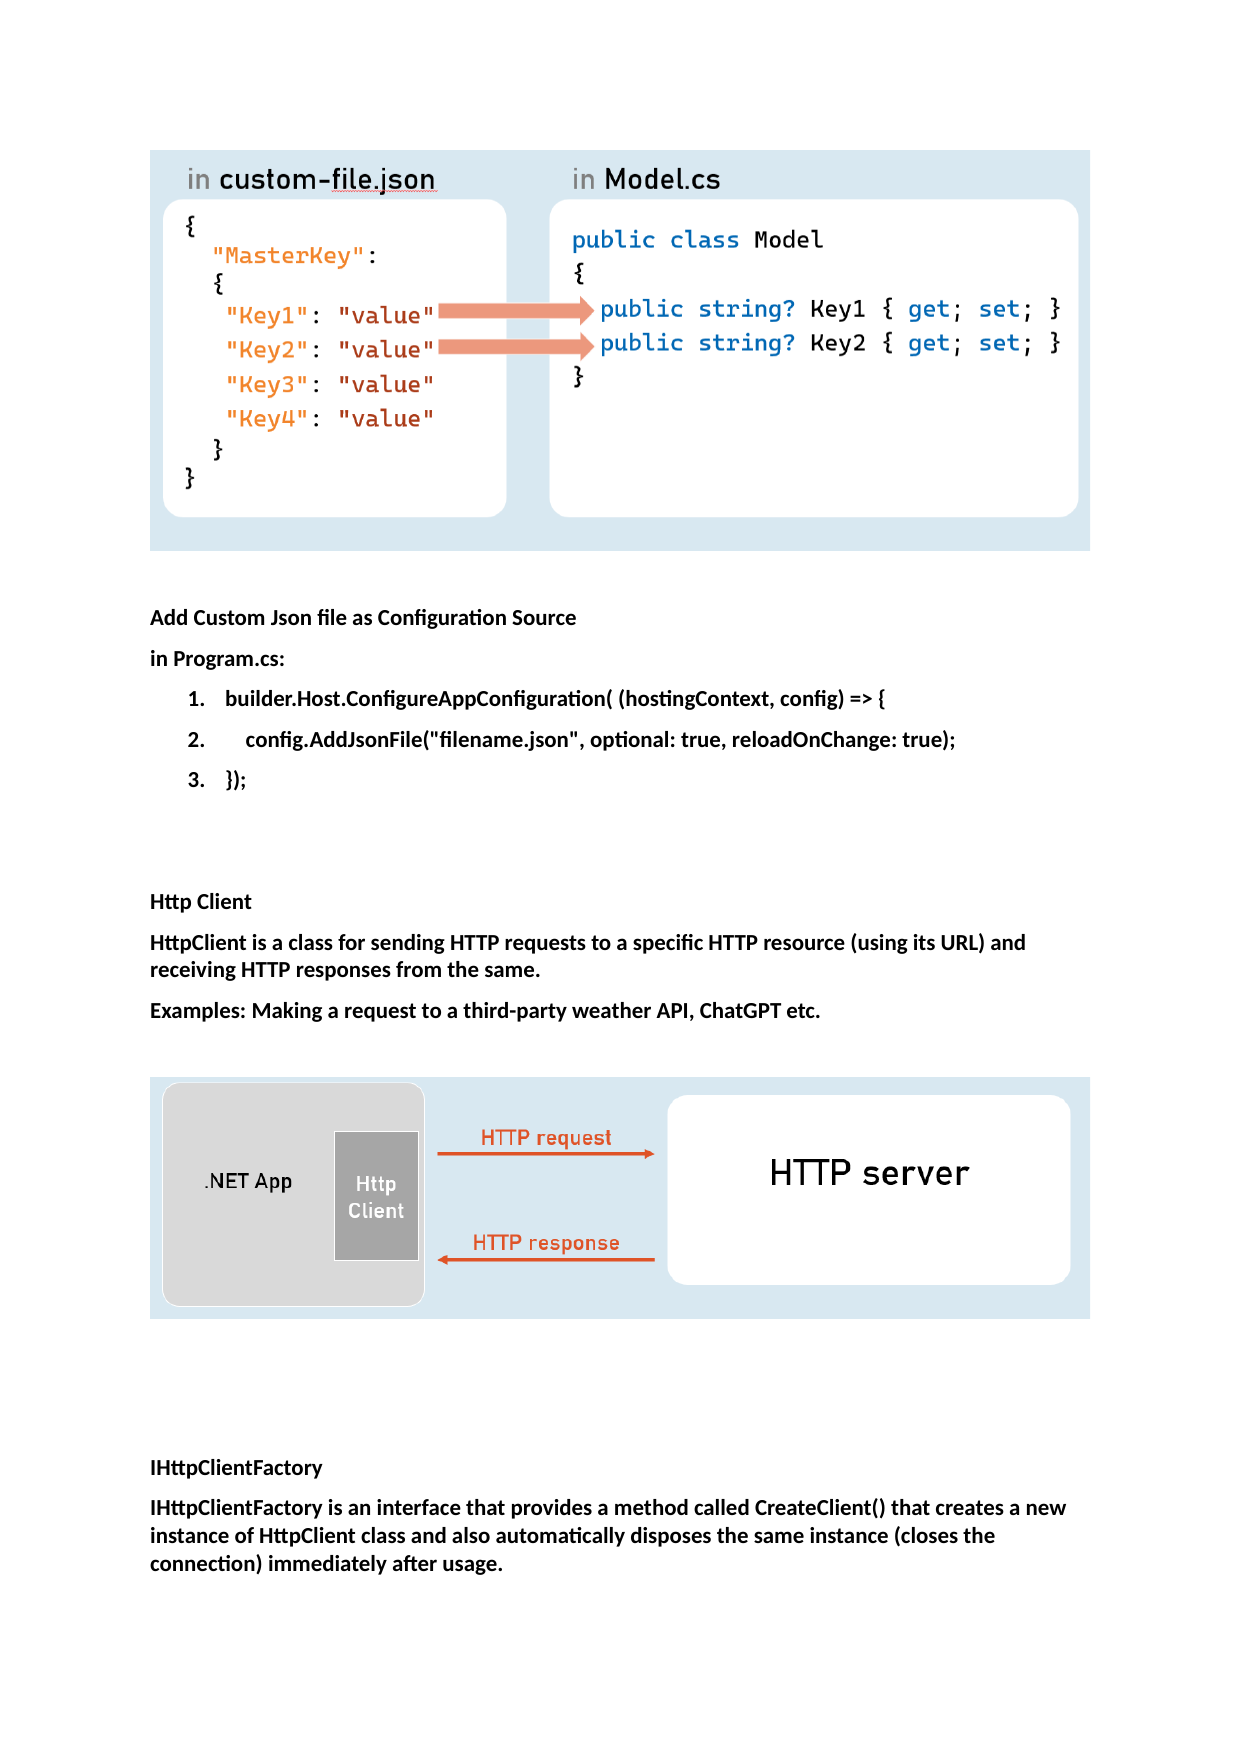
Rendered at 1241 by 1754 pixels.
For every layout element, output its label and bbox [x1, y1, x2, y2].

picture [150, 150, 1091, 551]
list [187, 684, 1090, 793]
picture [150, 1077, 1091, 1319]
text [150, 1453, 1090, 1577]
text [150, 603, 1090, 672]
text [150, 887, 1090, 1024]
